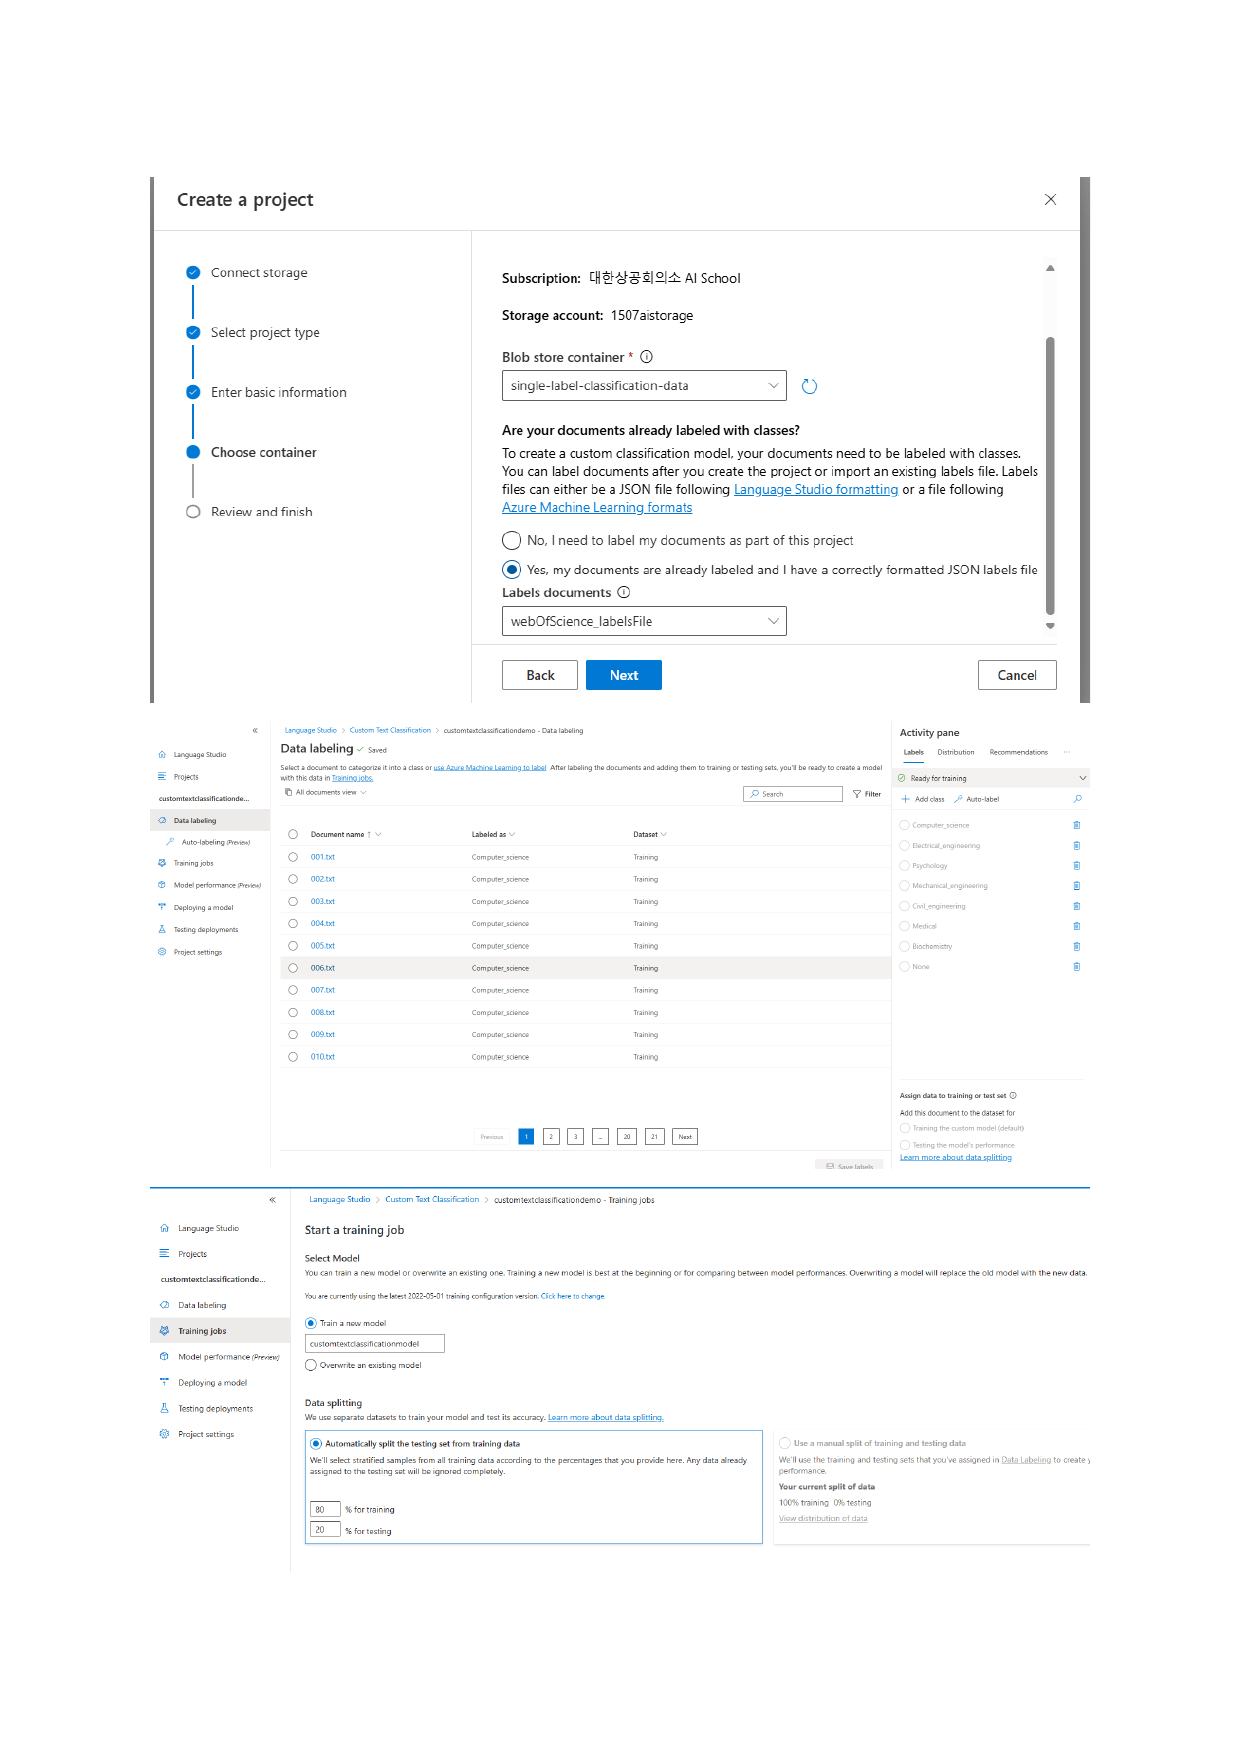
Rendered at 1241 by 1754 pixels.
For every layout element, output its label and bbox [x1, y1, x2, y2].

picture [150, 721, 1091, 1169]
picture [150, 1187, 1091, 1572]
picture [150, 177, 1091, 703]
